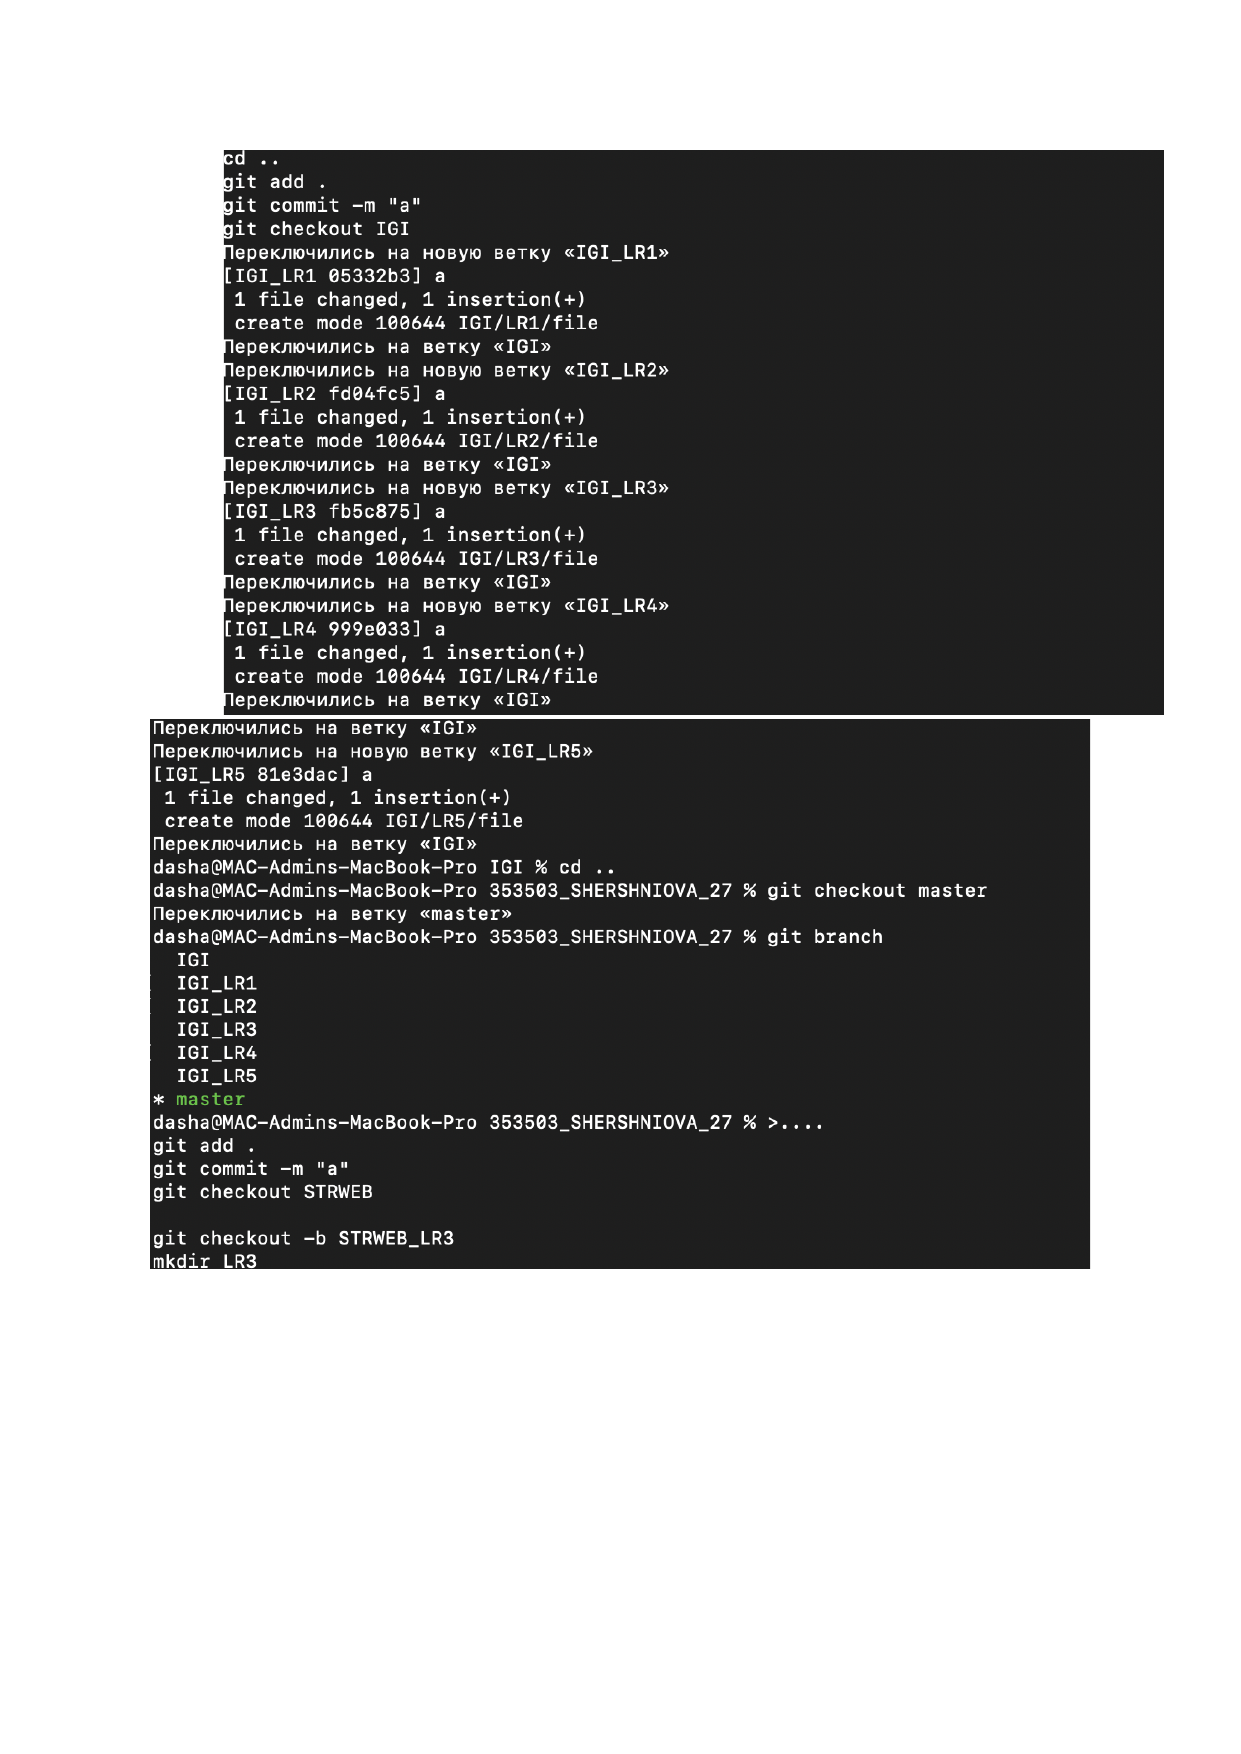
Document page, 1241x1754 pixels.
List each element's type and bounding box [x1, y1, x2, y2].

picture [150, 719, 1091, 1269]
picture [223, 150, 1164, 715]
